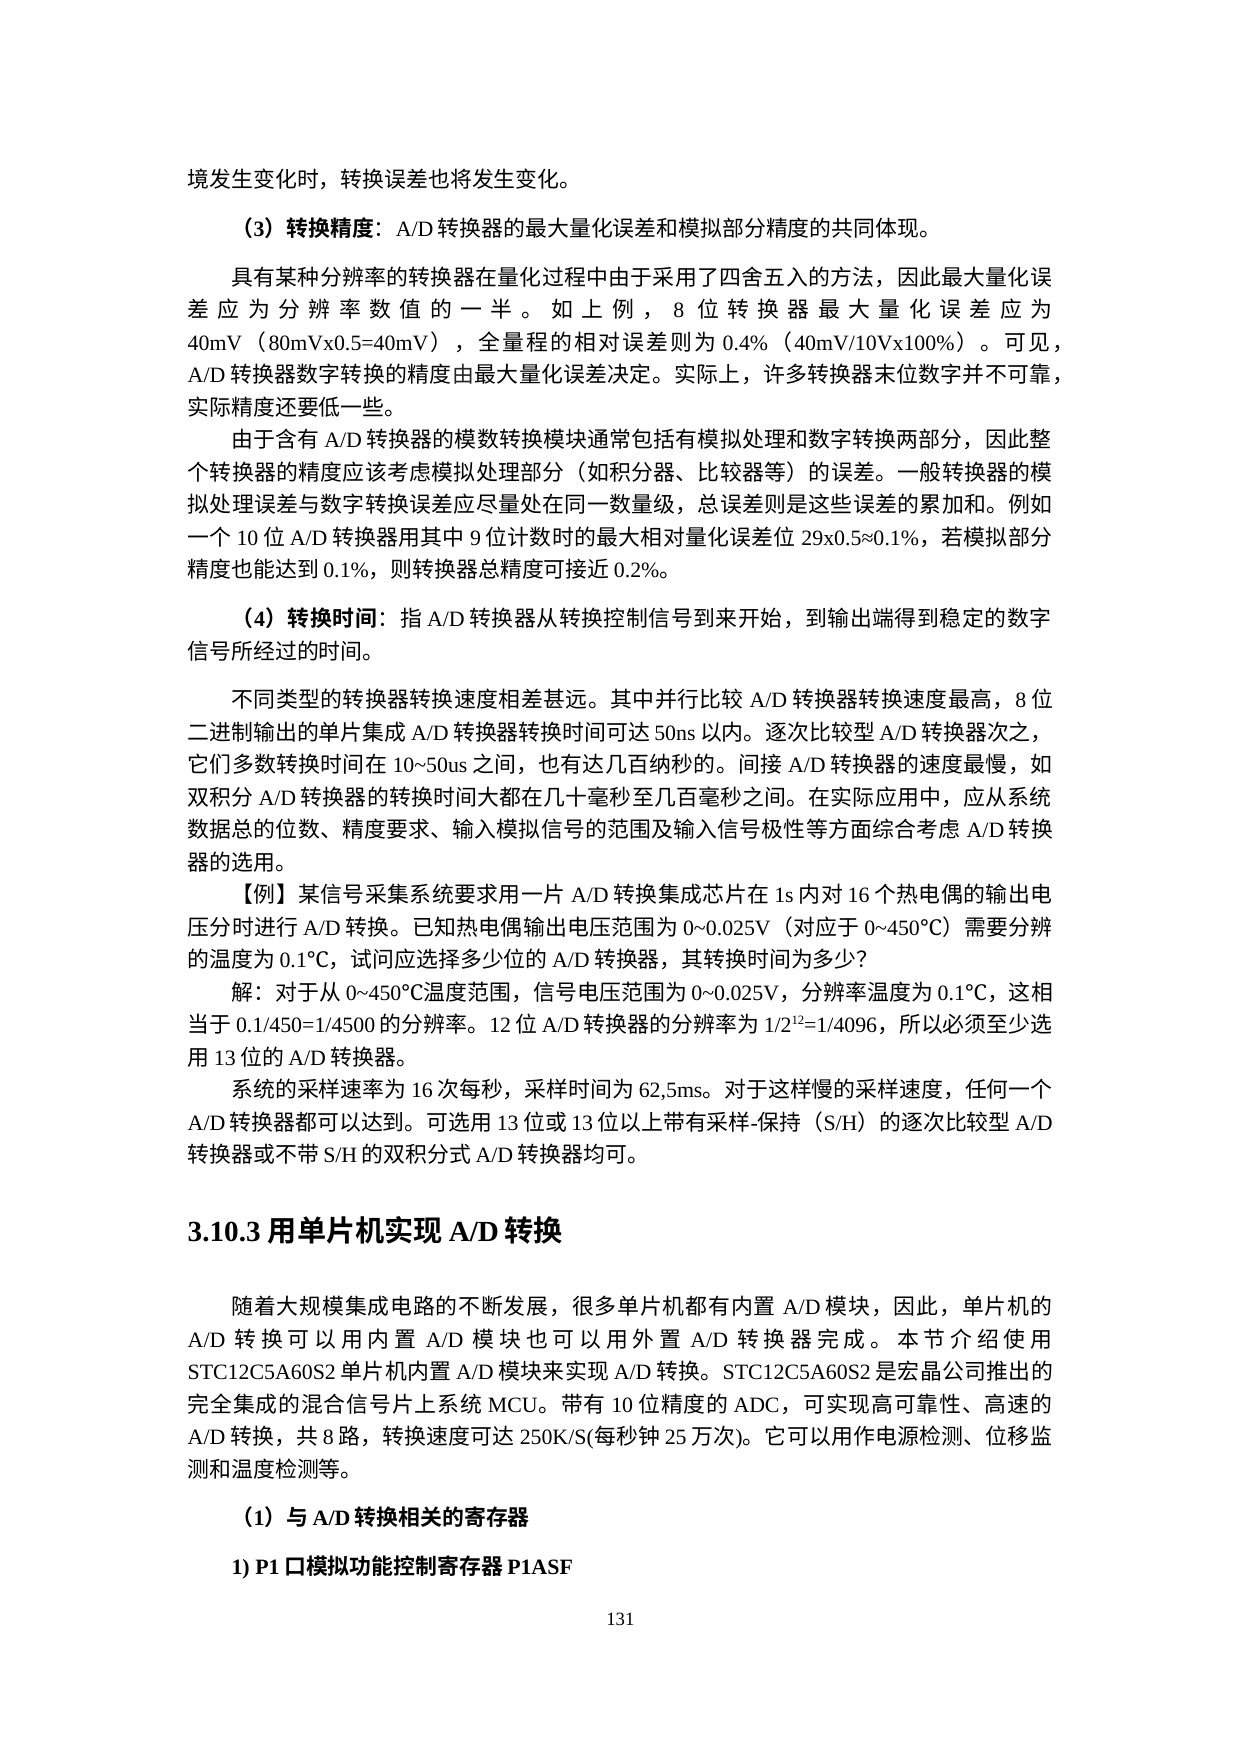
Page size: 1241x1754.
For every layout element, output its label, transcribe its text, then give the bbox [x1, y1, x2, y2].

text 具有某种分辨率的转换器在量化过程中由于采用了四舍五入的方法，因此最大量化误差应为分辨率数值的一半。如上例，8位转换器最大量化误差应为40mV（80mVx0.5=40mV），全量程的相对误差则为0.4%（40mV/10Vx100%）。可见，A/D转换器数字转换的精度由最大量化误差决定。实际上，许多转换器末位数字并不可靠，实际精度还要低一些。 [187, 259, 1053, 422]
text 解：对于从0~450℃温度范围，信号电压范围为0~0.025V，分辨率温度为0.1℃，这相当于0.1/450=1/4500的分辨率。12位A/D转换器的分辨率为1/212=1/4096，所以必须至少选用13位的A/D转换器。 [187, 974, 1053, 1072]
text 系统的采样速率为16次每秒，采样时间为62,5ms。对于这样慢的采样速度，任何一个A/D转换器都可以达到。可选用13位或13位以上带有采样-保持（S/H）的逐次比较型A/D转换器或不带S/H的双积分式A/D转换器均可。 [187, 1072, 1053, 1169]
text 不同类型的转换器转换速度相差甚远。其中并行比较A/D转换器转换速度最高，8位二进制输出的单片集成A/D转换器转换时间可达50ns以内。逐次比较型A/D转换器次之，它们多数转换时间在10~50us之间，也有达几百纳秒的。间接A/D转换器的速度最慢，如双积分A/D转换器的转换时间大都在几十毫秒至几百毫秒之间。在实际应用中，应从系统数据总的位数、精度要求、输入模拟信号的范围及输入信号极性等方面综合考虑A/D转换器的选用。 [187, 682, 1053, 877]
text （3）转换精度：A/D转换器的最大量化误差和模拟部分精度的共同体现。 [187, 211, 1053, 243]
text 1) P1口模拟功能控制寄存器P1ASF [187, 1549, 1053, 1581]
subtitle 3.10.3 用单片机实现A/D转换 [187, 1197, 1053, 1262]
text 【例】某信号采集系统要求用一片A/D转换集成芯片在1s内对16个热电偶的输出电压分时进行A/D转换。已知热电偶输出电压范围为0~0.025V（对应于0~450℃）需要分辨的温度为0.1℃，试问应选择多少位的A/D转换器，其转换时间为多少？ [187, 877, 1053, 974]
text 由于含有A/D转换器的模数转换模块通常包括有模拟处理和数字转换两部分，因此整个转换器的精度应该考虑模拟处理部分（如积分器、比较器等）的误差。一般转换器的模拟处理误差与数字转换误差应尽量处在同一数量级，总误差则是这些误差的累加和。例如，一个10位A/D转换器用其中9位计数时的最大相对量化误差位29x0.5≈0.1%，若模拟部分精度也能达到0.1%，则转换器总精度可接近0.2%。 [187, 422, 1053, 584]
text （4）转换时间：指A/D转换器从转换控制信号到来开始，到输出端得到稳定的数字信号所经过的时间。 [187, 601, 1053, 666]
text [187, 162, 1053, 194]
text 随着大规模集成电路的不断发展，很多单片机都有内置A/D模块，因此，单片机的A/D转换可以用内置A/D模块也可以用外置A/D转换器完成。本节介绍使用STC12C5A60S2单片机内置A/D模块来实现A/D转换。STC12C5A60S2是宏晶公司推出的完全集成的混合信号片上系统MCU。带有10位精度的ADC，可实现高可靠性、高速的A/D转换，共8路，转换速度可达250K/S(每秒钟25万次)。它可以用作电源检测、位移监测和温度检测等。 [187, 1289, 1053, 1484]
text （1）与A/D转换相关的寄存器 [187, 1500, 1053, 1532]
